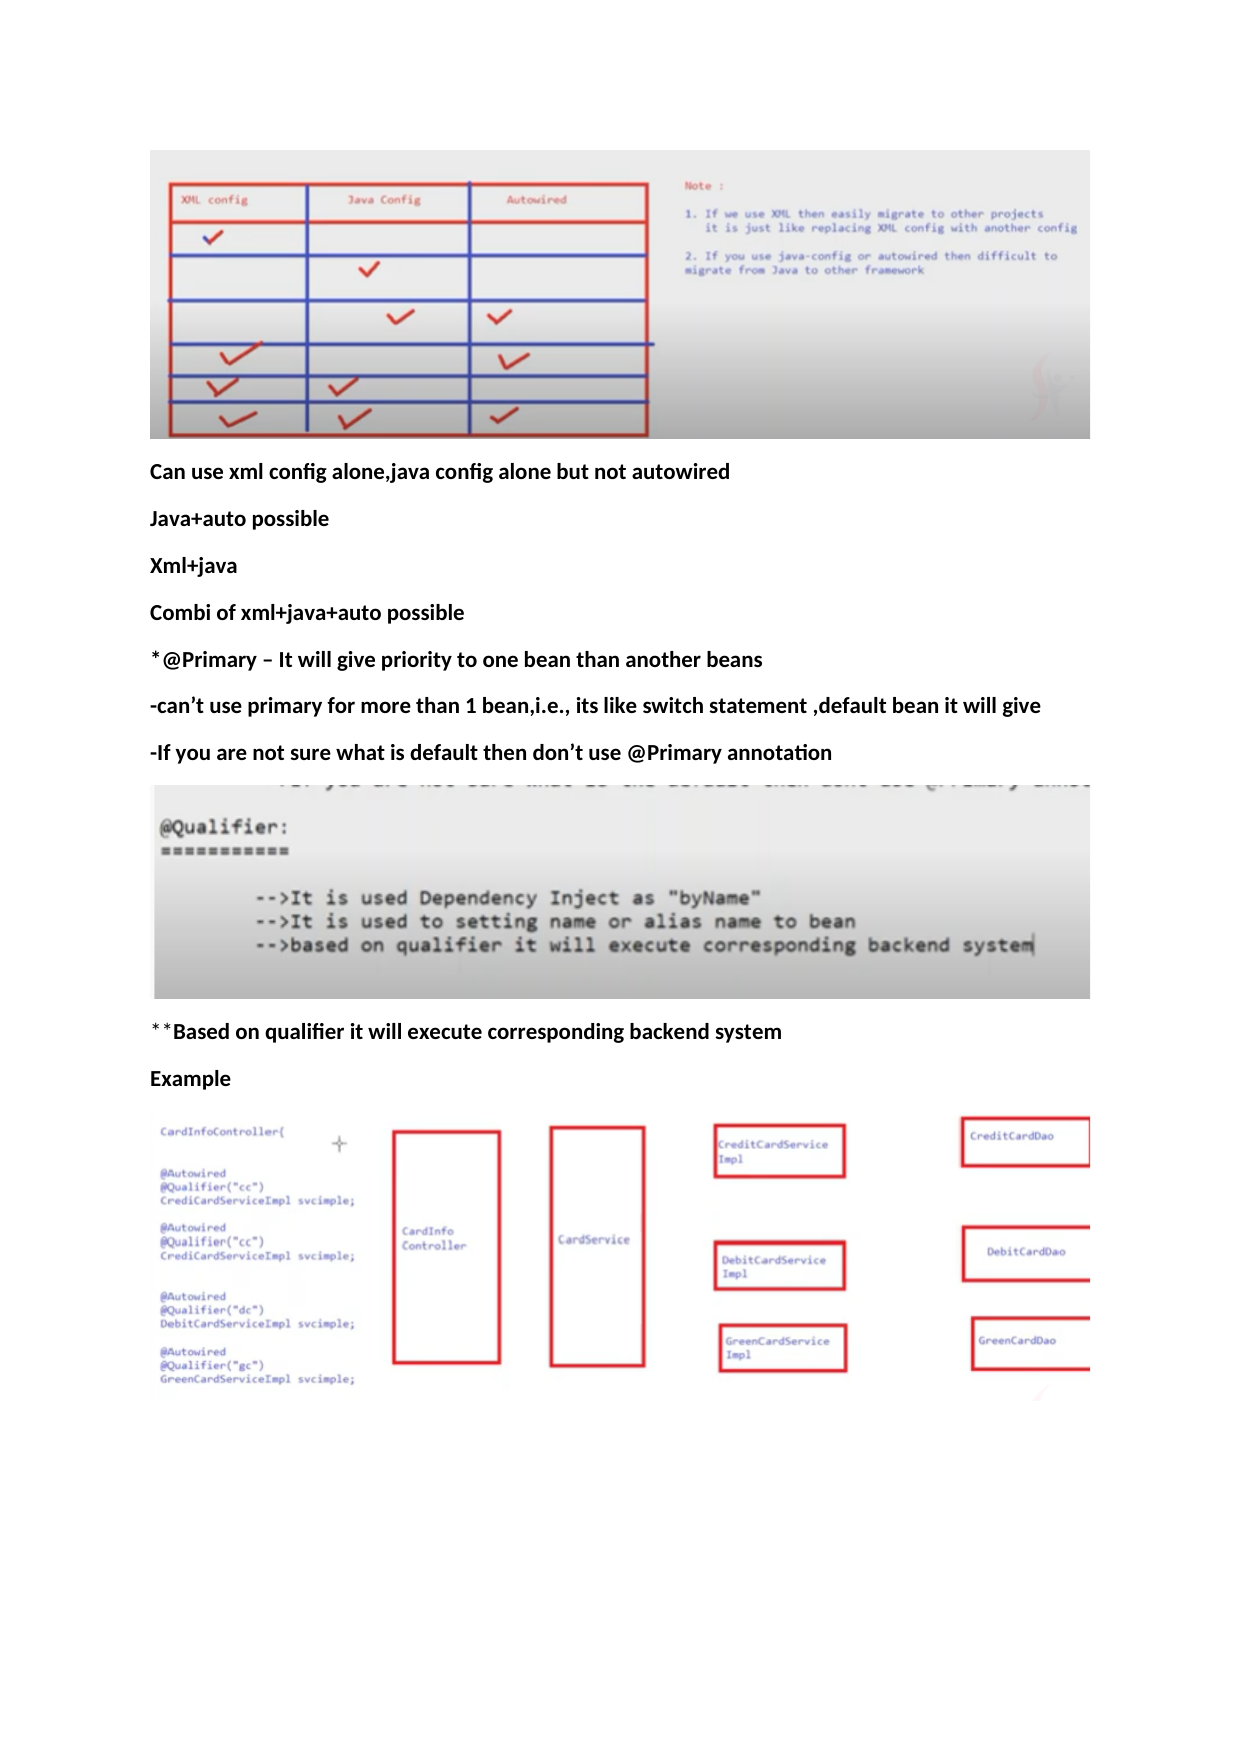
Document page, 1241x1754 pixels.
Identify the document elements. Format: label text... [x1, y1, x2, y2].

text Can use xml config alone,java config alone but not autowired [150, 457, 1090, 485]
text -If you are not sure what is default then don’t use @Primary annotation [150, 738, 1090, 767]
picture [150, 785, 1091, 999]
text **Based on qualifier it will execute corresponding backend system [150, 1017, 1090, 1045]
text *@Primary – It will give priority to one bean than another beans [150, 645, 1090, 673]
text Xml+java [150, 551, 1090, 579]
text Example [150, 1064, 1090, 1092]
text Combi of xml+java+auto possible [150, 598, 1090, 626]
picture [150, 150, 1091, 439]
text Java+auto possible [150, 504, 1090, 532]
picture [150, 1111, 1091, 1401]
text -can’t use primary for more than 1 bean,i.e., its like switch statement ,default bean it will give [150, 692, 1090, 720]
